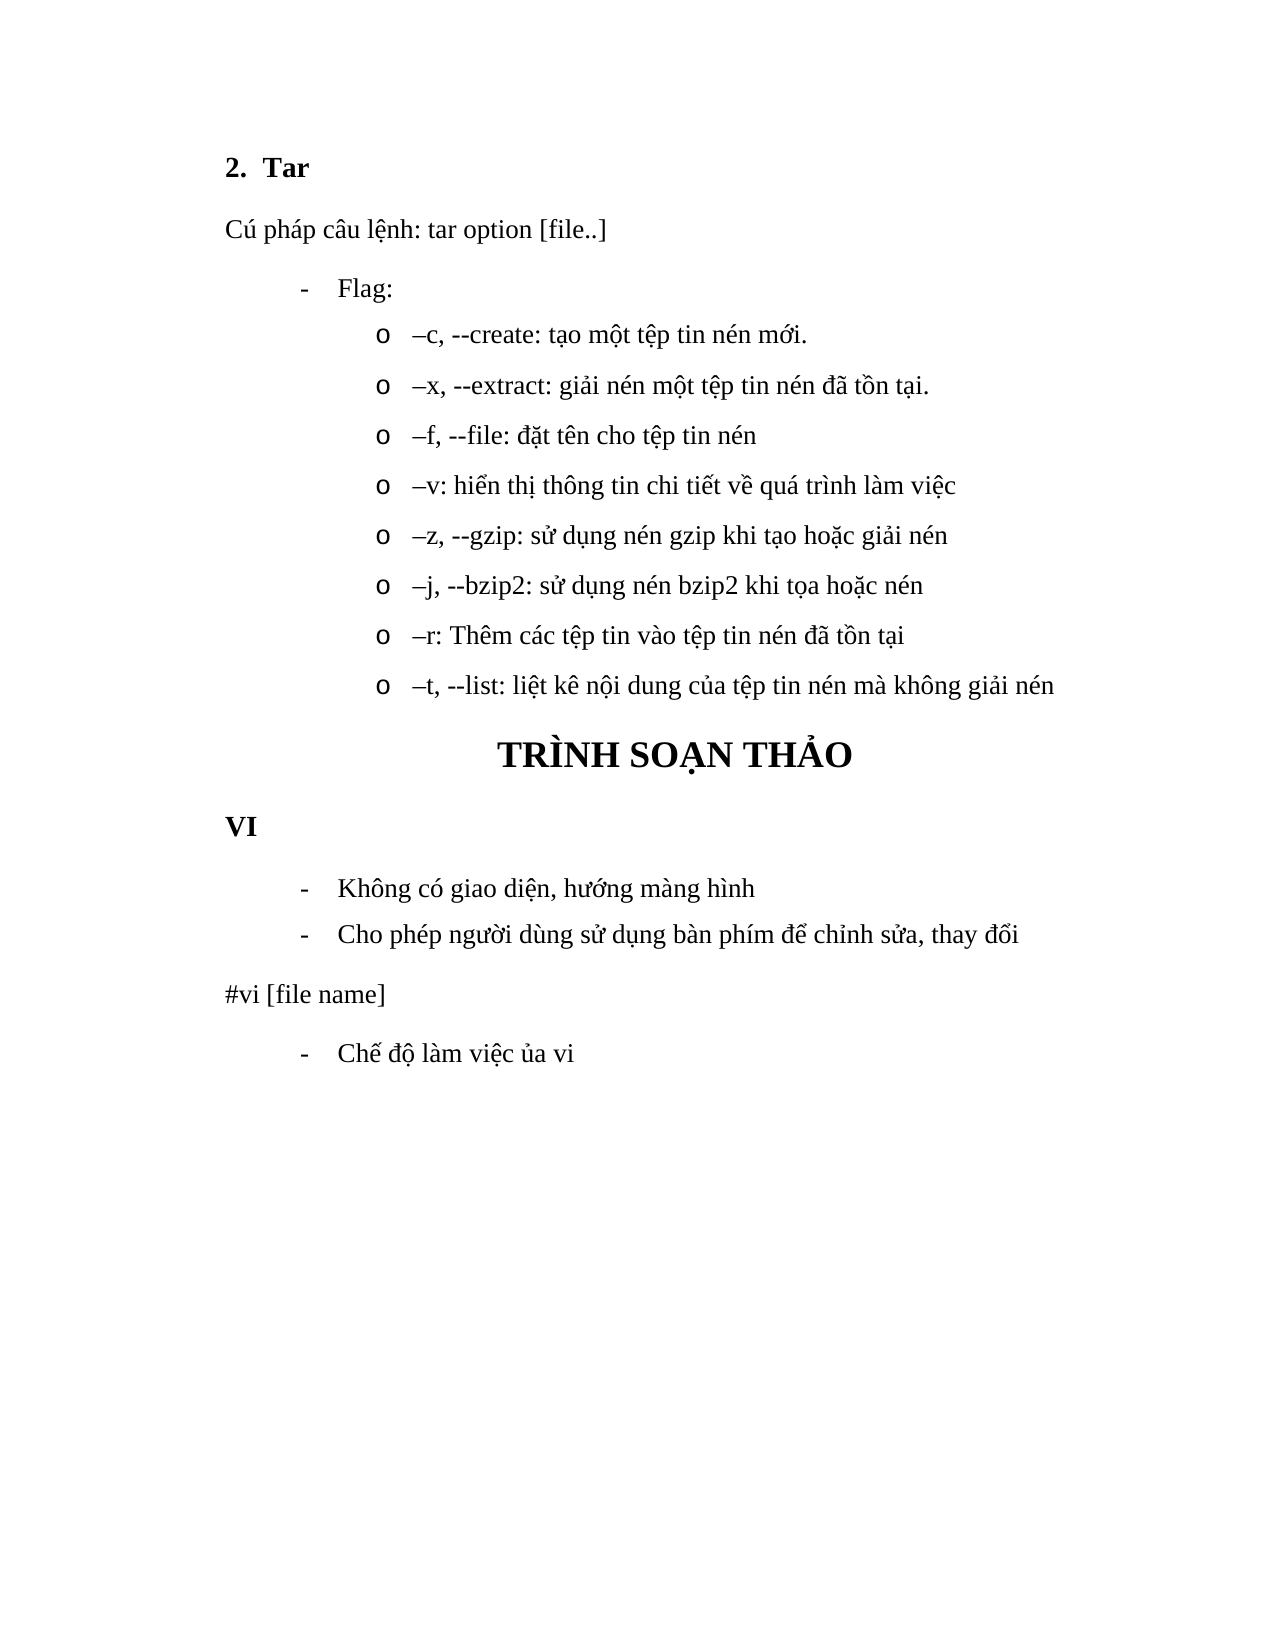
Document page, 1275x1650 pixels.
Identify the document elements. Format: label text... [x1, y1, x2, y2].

list Chế độ làm việc ủa vi [300, 1037, 1125, 1068]
list Flag: [300, 272, 1125, 303]
list –x, --extract: giải nén một tệp tin nén đã tồn tại. [375, 369, 1125, 402]
list –f, --file: đặt tên cho tệp tin nén [375, 419, 1125, 452]
list –t, --list: liệt kê nội dung của tệp tin nén mà không giải nén [375, 669, 1125, 703]
list Không có giao diện, hướng màng hình [300, 872, 1125, 903]
subtitle Tar [225, 150, 1125, 183]
list Cho phép người dùng sử dụng bàn phím để chỉnh sửa, thay đổi [300, 919, 1125, 950]
list –v: hiển thị thông tin chi tiết về quá trình làm việc [375, 469, 1125, 502]
subtitle TRÌNH SOẠN THẢO [150, 732, 1125, 775]
list –c, --create: tạo một tệp tin nén mới. [375, 319, 1125, 352]
text Cú pháp câu lệnh: tar option [file..] [150, 213, 1125, 244]
list –j, --bzip2: sử dụng nén bzip2 khi tọa hoặc nén [375, 569, 1125, 603]
text #vi [file name] [150, 978, 1125, 1009]
subtitle VI [150, 809, 1125, 843]
list –z, --gzip: sử dụng nén gzip khi tạo hoặc giải nén [375, 519, 1125, 552]
list –r: Thêm các tệp tin vào tệp tin nén đã tồn tại [375, 619, 1125, 653]
